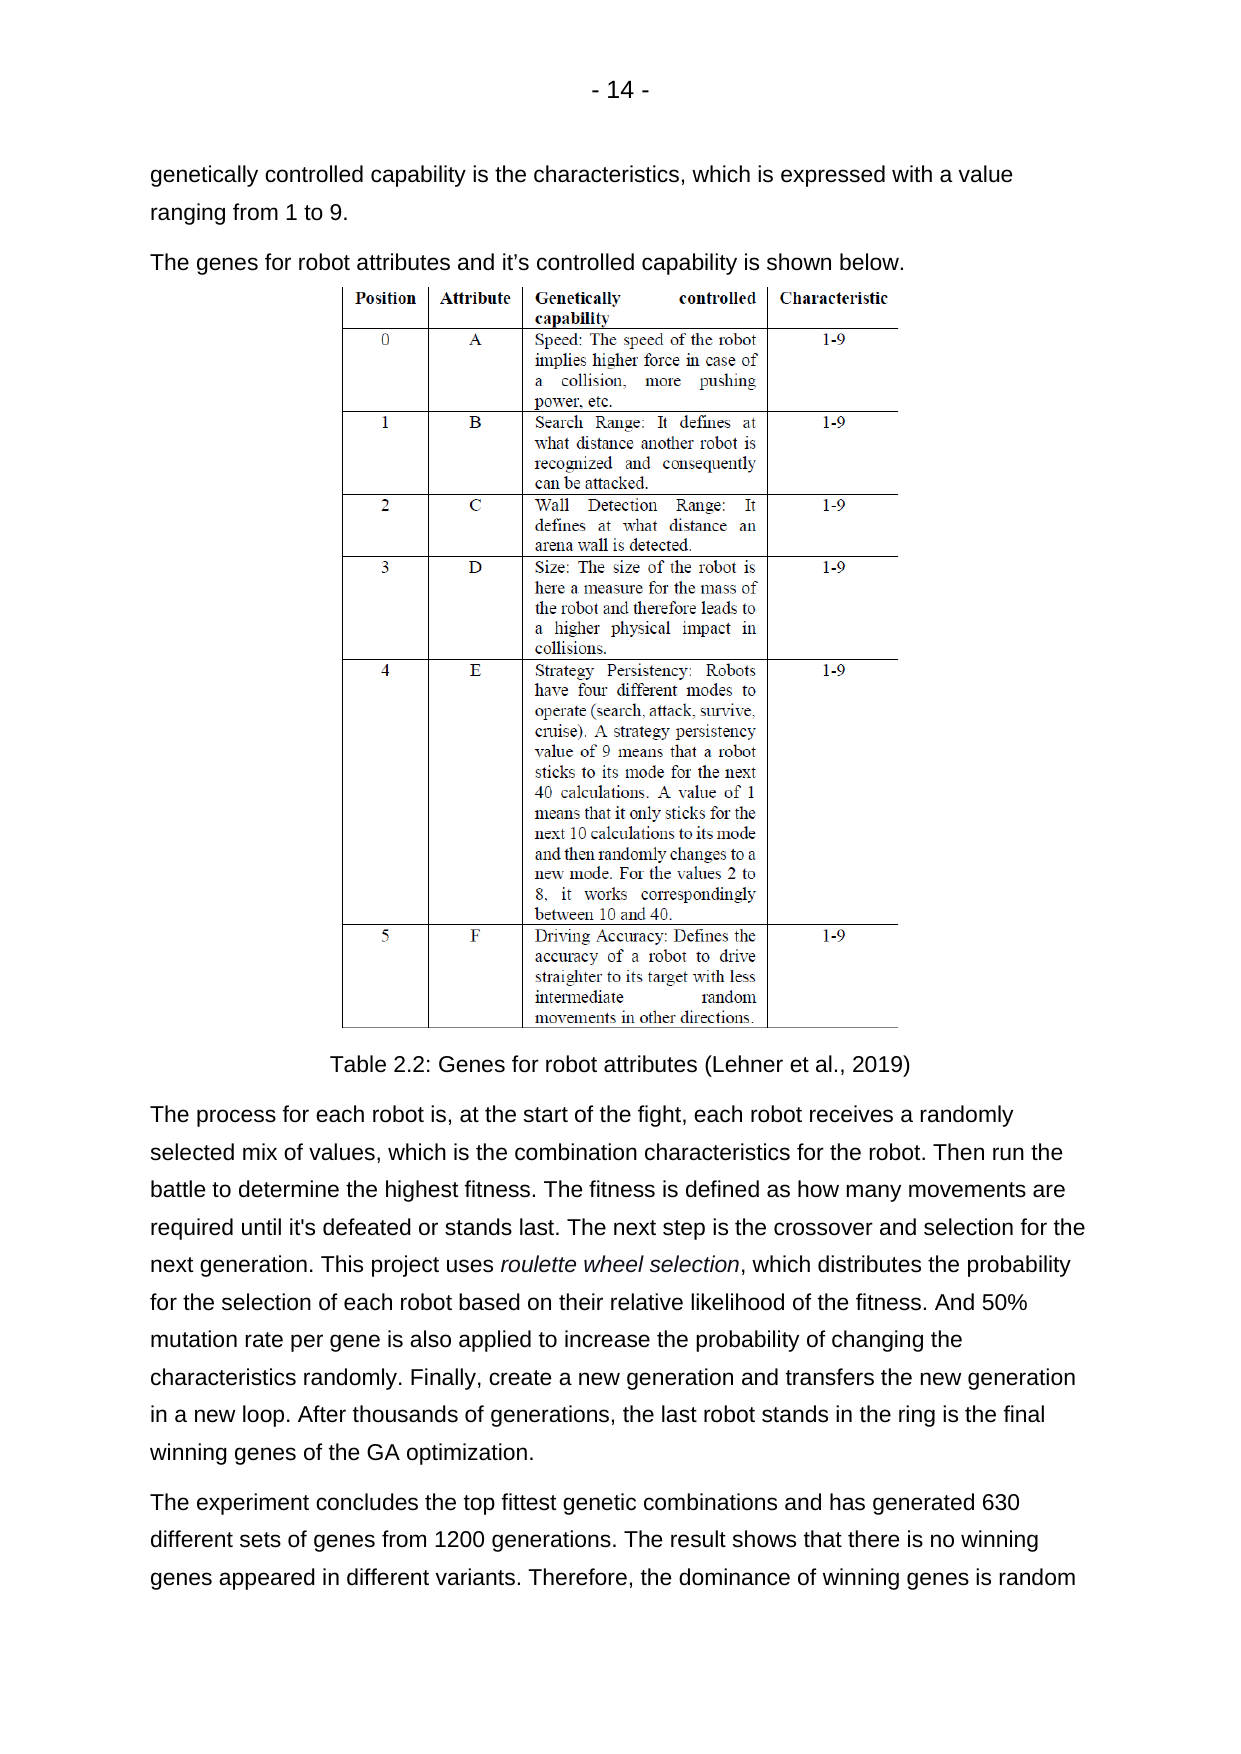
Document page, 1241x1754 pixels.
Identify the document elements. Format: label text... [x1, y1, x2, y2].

picture [342, 287, 899, 1028]
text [150, 1477, 1090, 1590]
text The process for each robot is, at the start of the fight, each robot receives a randomly selected mix of values, which is the combination characteristics for the robot. Then run the battle to determine the highest fitness. The fitness is defined as how many movements are required until it's defeated or stands last. The next step is the crossover and selection for the next generation. This project uses roulette wheel selection, which distributes the probability for the selection of each robot based on their relative likelihood of the fitness. And 50% mutation rate per gene is also applied to increase the probability of changing the characteristics randomly. Finally, create a new generation and transfers the new generation in a new loop. After thousands of generations, the last robot stands in the ring is the final winning genes of the GA optimization. [150, 1090, 1090, 1465]
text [150, 150, 1090, 225]
text The genes for robot attributes and it’s controlled capability is shown below. [150, 237, 1090, 275]
text Table 2.2: Genes for robot attributes (Lehner et al., 2019) [150, 1040, 1090, 1077]
